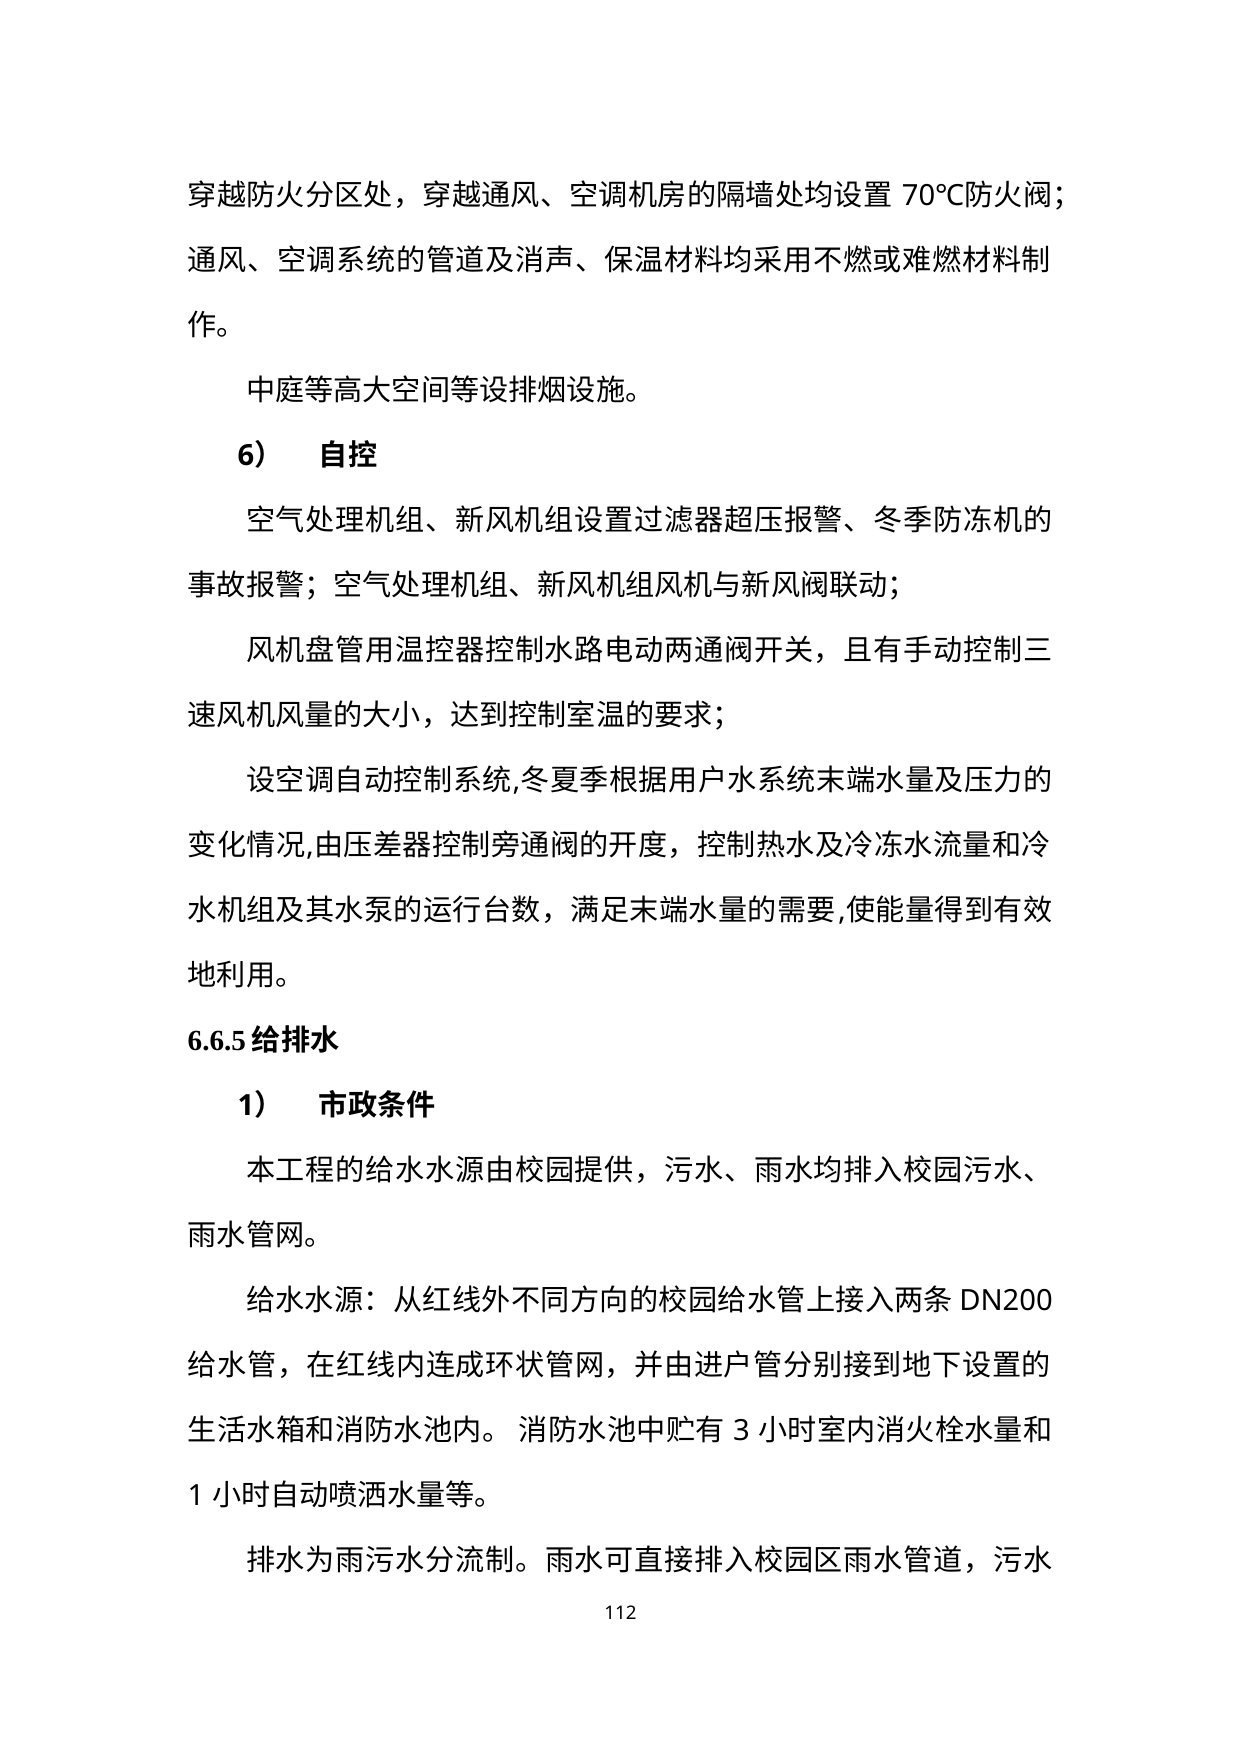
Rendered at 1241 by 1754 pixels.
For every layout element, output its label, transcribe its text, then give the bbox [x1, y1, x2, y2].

text 中庭等高大空间等设排烟设施。 [187, 355, 1053, 420]
list 自控 [237, 420, 1053, 485]
text 设空调自动控制系统,冬夏季根据用户水系统末端水量及压力的变化情况,由压差器控制旁通阀的开度，控制热水及冷冻水流量和冷水机组及其水泵的运行台数，满足末端水量的需要,使能量得到有效地利用。 [187, 745, 1053, 1005]
list 市政条件 [237, 1070, 1053, 1135]
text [187, 1525, 1053, 1590]
text 本工程的给水水源由校园提供，污水、雨水均排入校园污水、雨水管网。 [187, 1135, 1053, 1265]
text 风机盘管用温控器控制水路电动两通阀开关，且有手动控制三速风机风量的大小，达到控制室温的要求； [187, 615, 1053, 745]
text 给水水源：从红线外不同方向的校园给水管上接入两条DN200 给水管，在红线内连成环状管网，并由进户管分别接到地下设置的生活水箱和消防水池内。 消防水池中贮有 3 小时室内消火栓水量和 1 小时自动喷洒水量等。 [187, 1265, 1053, 1525]
subtitle 6.6.5给排水 [187, 1005, 1053, 1070]
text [187, 160, 1053, 355]
text 空气处理机组、新风机组设置过滤器超压报警、冬季防冻机的事故报警；空气处理机组、新风机组风机与新风阀联动； [187, 485, 1053, 615]
